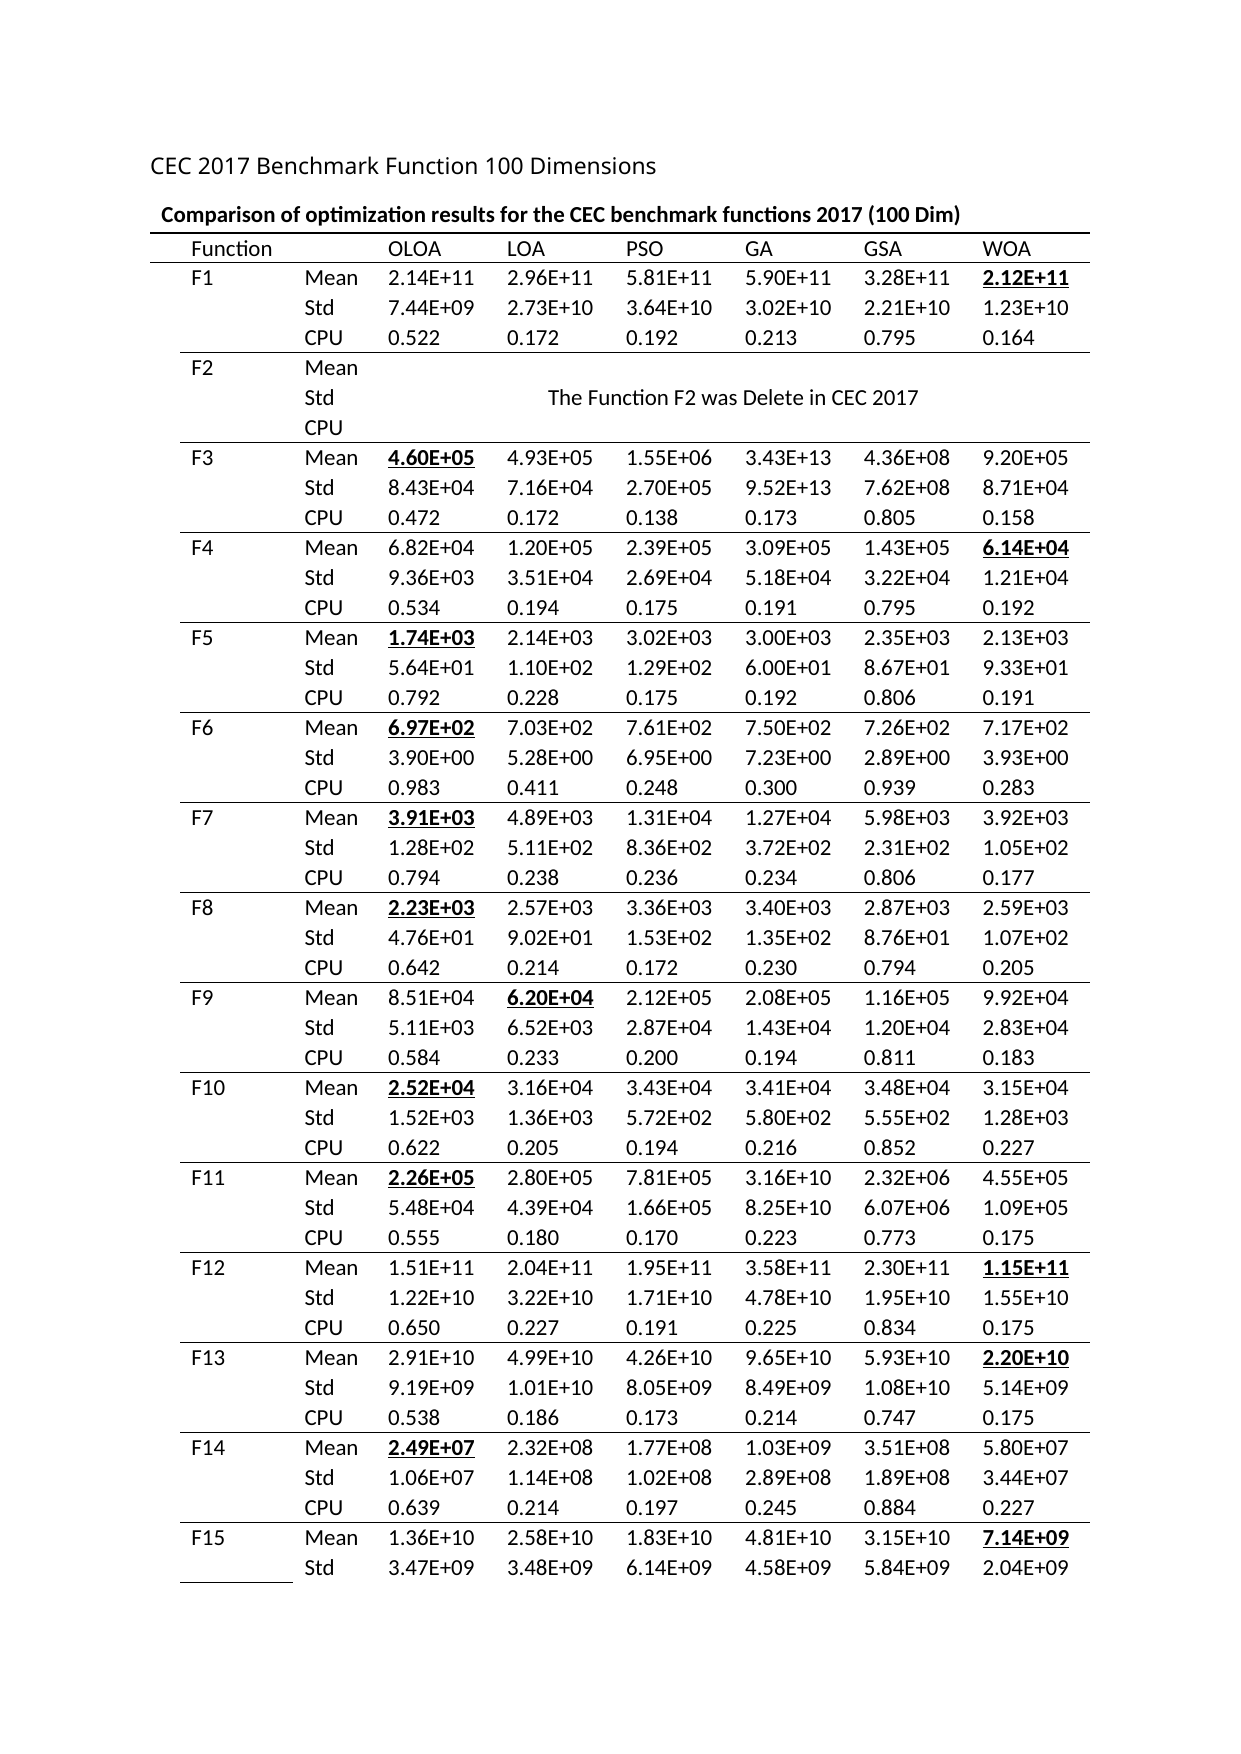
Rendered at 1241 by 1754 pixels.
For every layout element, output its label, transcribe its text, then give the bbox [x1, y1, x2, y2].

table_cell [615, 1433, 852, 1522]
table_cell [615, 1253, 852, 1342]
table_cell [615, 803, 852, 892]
text CEC 2017 Benchmark Function 100 Dimensions [150, 150, 1090, 181]
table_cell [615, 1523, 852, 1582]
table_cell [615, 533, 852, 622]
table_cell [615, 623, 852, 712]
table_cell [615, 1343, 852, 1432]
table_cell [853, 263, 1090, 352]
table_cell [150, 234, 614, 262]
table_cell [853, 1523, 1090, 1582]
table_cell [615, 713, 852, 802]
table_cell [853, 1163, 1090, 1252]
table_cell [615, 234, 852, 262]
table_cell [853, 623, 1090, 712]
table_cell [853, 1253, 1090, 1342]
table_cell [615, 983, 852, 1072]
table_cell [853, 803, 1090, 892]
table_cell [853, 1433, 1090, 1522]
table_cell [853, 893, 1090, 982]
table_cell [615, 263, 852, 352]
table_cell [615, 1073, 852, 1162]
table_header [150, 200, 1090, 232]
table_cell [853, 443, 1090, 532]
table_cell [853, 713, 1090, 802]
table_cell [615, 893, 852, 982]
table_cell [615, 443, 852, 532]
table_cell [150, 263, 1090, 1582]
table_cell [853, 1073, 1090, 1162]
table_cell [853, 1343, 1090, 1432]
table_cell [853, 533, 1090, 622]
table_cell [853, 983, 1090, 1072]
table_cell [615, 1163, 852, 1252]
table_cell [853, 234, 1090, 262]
